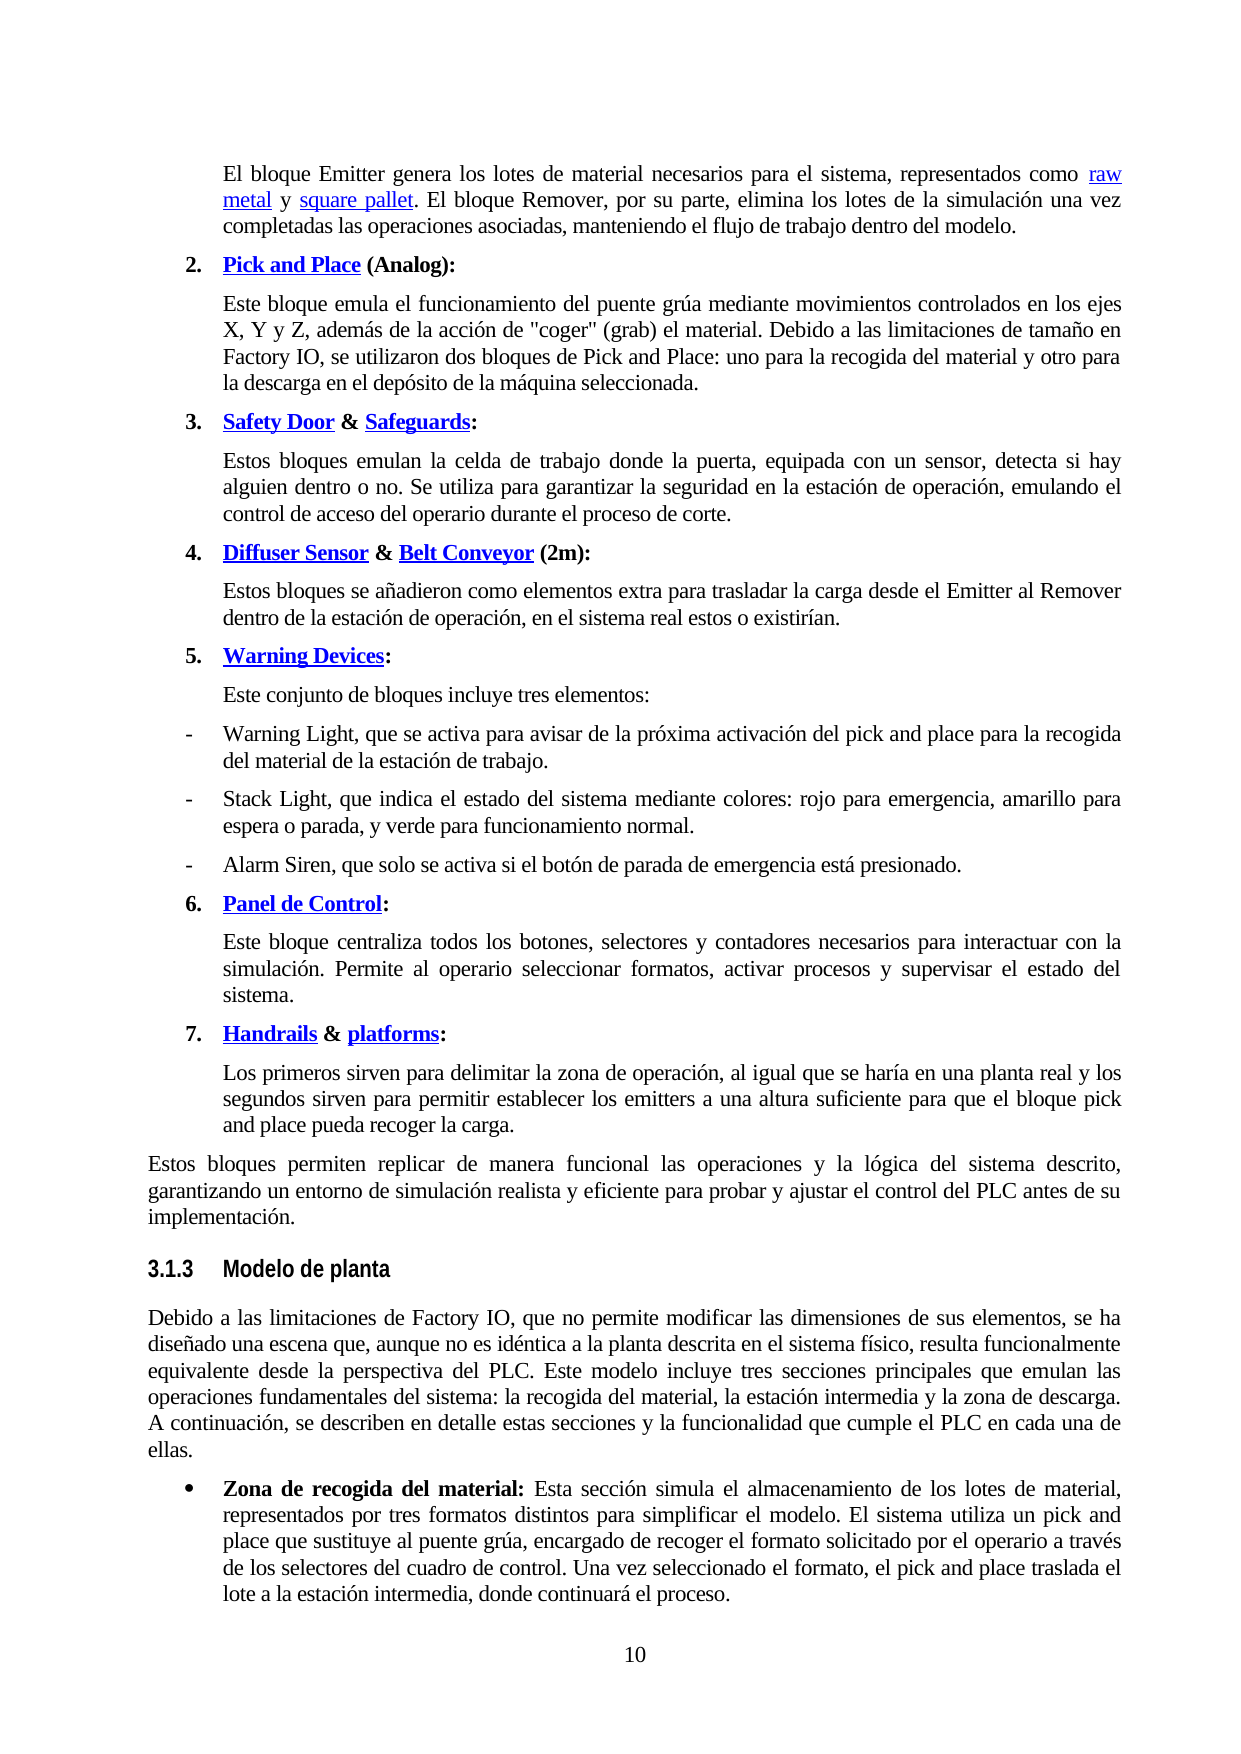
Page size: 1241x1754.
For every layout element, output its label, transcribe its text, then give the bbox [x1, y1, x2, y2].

list Zona de recogida del material: Esta sección simula el almacenamiento de los lotes de material, representados por tres formatos distintos para simplificar el modelo. El sistema utiliza un pick and place que sustituye al puente grúa, encargado de recoger el formato solicitado por el operario a través de los selectores del cuadro de control. Una vez seleccionado el formato, el pick and place traslada el lote a la estación intermedia, donde continuará el proceso. [185, 1474, 1122, 1606]
list Este conjunto de bloques incluye tres elementos: [223, 681, 1122, 708]
list Este bloque emula el funcionamiento del puente grúa mediante movimientos controlados en los ejes X, Y y Z, además de la acción de "coger" (grab) el material. Debido a las limitaciones de tamaño en Factory IO, se utilizaron dos bloques de Pick and Place: uno para la recogida del material y otro para la descarga en el depósito de la máquina seleccionada. [223, 290, 1122, 396]
list Estos bloques emulan la celda de trabajo donde la puerta, equipada con un sensor, detecta si hay alguien dentro o no. Se utiliza para garantizar la seguridad en la estación de operación, emulando el control de acceso del operario durante el proceso de corte. [223, 447, 1122, 526]
list Handrails & platforms: [185, 1020, 1122, 1046]
list Stack Light, que indica el estado del sistema mediante colores: rojo para emergencia, amarillo para espera o parada, y verde para funcionamiento normal. [185, 786, 1122, 838]
list El bloque Emitter genera los lotes de material necesarios para el sistema, representados como raw metal y square pallet. El bloque Remover, por su parte, elimina los lotes de la simulación una vez completadas las operaciones asociadas, manteniendo el flujo de trabajo dentro del modelo. [223, 160, 1122, 239]
list Warning Light, que se activa para avisar de la próxima activación del pick and place para la recogida del material de la estación de trabajo. [185, 720, 1122, 773]
list Diffuser Sensor & Belt Conveyor (2m): [185, 538, 1122, 565]
list Alarm Siren, que solo se activa si el botón de parada de emergencia está presionado. [185, 851, 1122, 877]
list Los primeros sirven para delimitar la zona de operación, al igual que se haría en una planta real y los segundos sirven para permitir establecer los emitters a una altura suficiente para que el bloque pick and place pueda recoger la carga. [223, 1059, 1122, 1138]
list Este bloque centraliza todos los botones, selectores y contadores necesarios para interactuar con la simulación. Permite al operario seleccionar formatos, activar procesos y supervisar el estado del sistema. [223, 928, 1122, 1007]
text Debido a las limitaciones de Factory IO, que no permite modificar las dimensiones de sus elementos, se ha diseñado una escena que, aunque no es idéntica a la planta descrita en el sistema físico, resulta funcionalmente equivalente desde la perspectiva del PLC. Este modelo incluye tres secciones principales que emulan las operaciones fundamentales del sistema: la recogida del material, la estación intermedia y la zona de descarga. A continuación, se describen en detalle estas secciones y la funcionalidad que cumple el PLC en cada una de ellas. [148, 1304, 1122, 1462]
list Safety Door & Safeguards: [185, 408, 1122, 434]
text Estos bloques permiten replicar de manera funcional las operaciones y la lógica del sistema descrito, garantizando un entorno de simulación realista y eficiente para probar y ajustar el control del PLC antes de su implementación. [148, 1150, 1122, 1229]
list Panel de Control: [185, 889, 1122, 916]
subtitle 3.1.3 Modelo de planta [148, 1254, 1122, 1283]
list Pick and Place (Analog): [185, 251, 1122, 278]
list Warning Devices: [185, 643, 1122, 669]
list Estos bloques se añadieron como elementos extra para trasladar la carga desde el Emitter al Remover dentro de la estación de operación, en el sistema real estos o existirían. [223, 577, 1122, 630]
